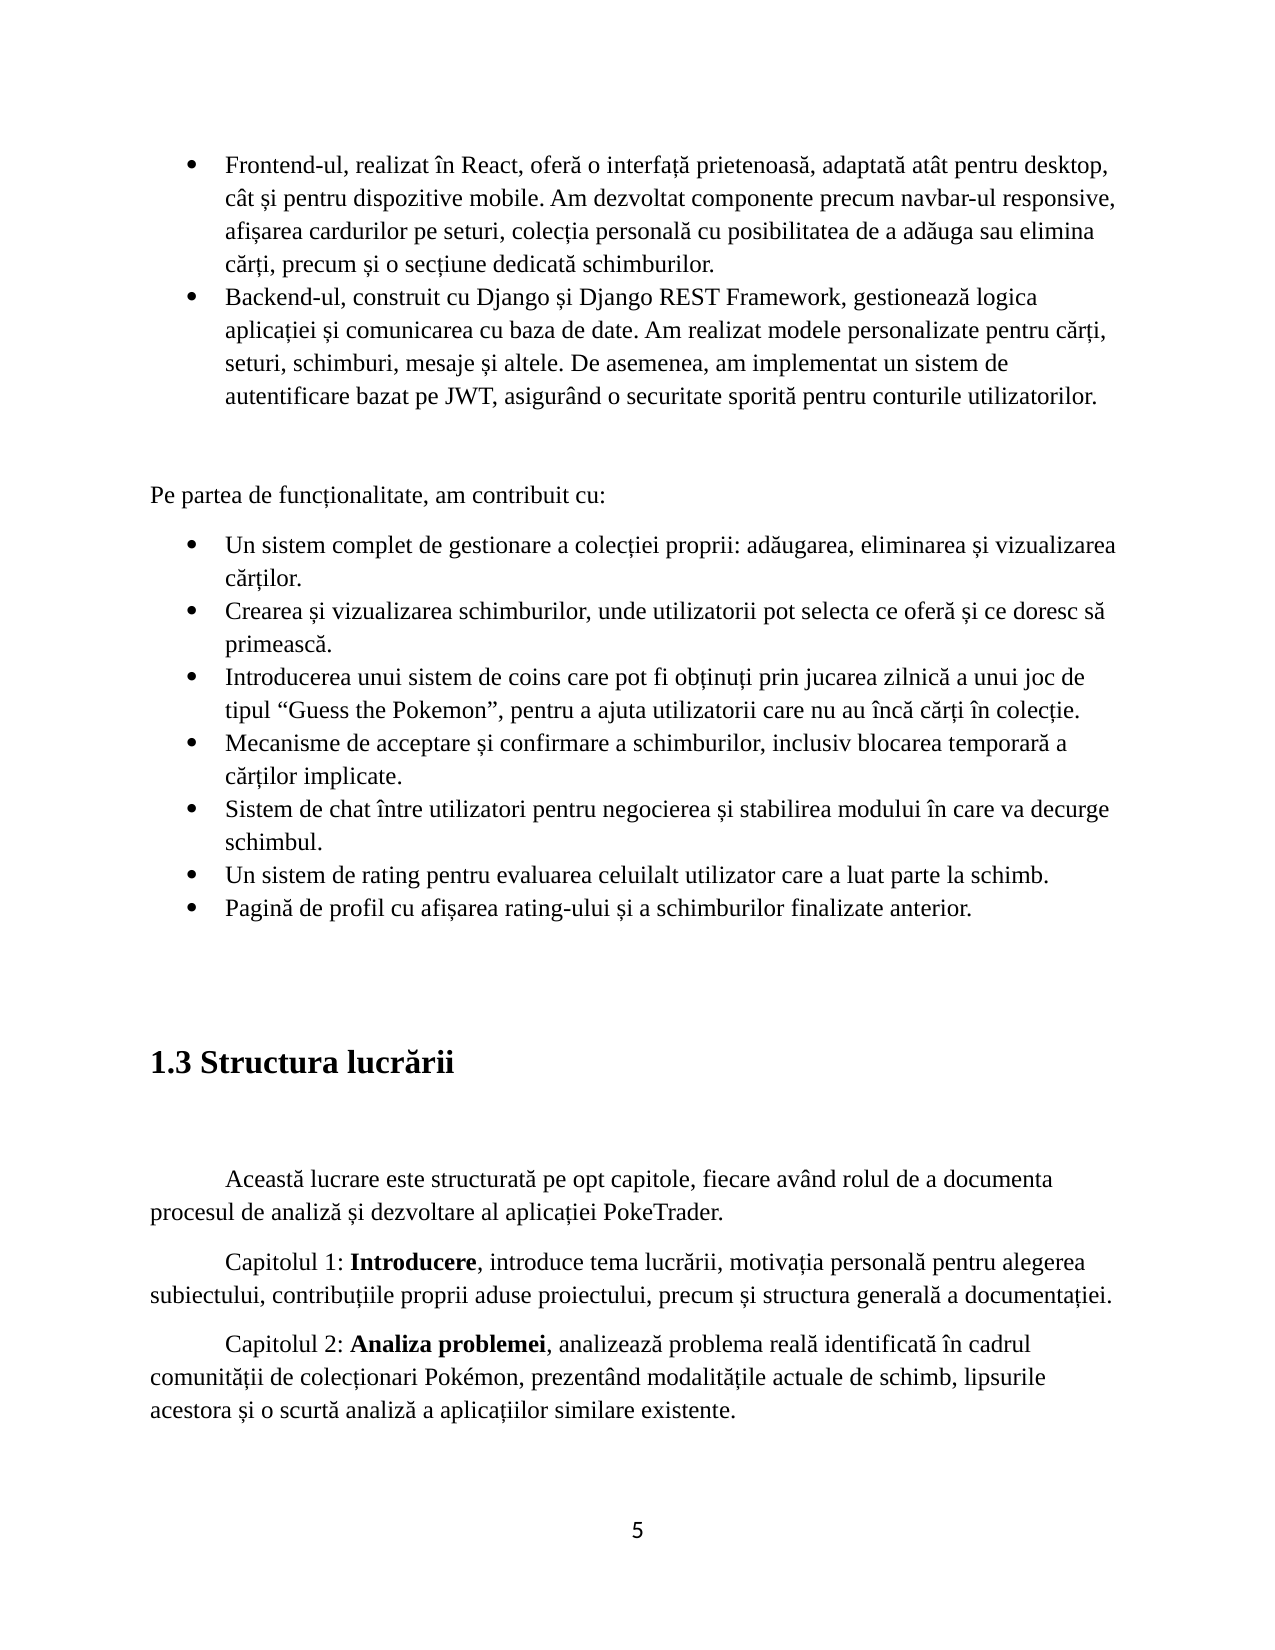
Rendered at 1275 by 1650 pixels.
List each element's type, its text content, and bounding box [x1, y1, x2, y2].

text Pe partea de funcționalitate, am contribuit cu: [150, 481, 1125, 509]
list Un sistem de rating pentru evaluarea celuilalt utilizator care a luat parte la schimb. [187, 860, 1125, 889]
list Frontend-ul, realizat în React, oferă o interfață prietenoasă, adaptată atât pentru desktop, cât și pentru dispozitive mobile. Am dezvoltat componente precum navbar-ul responsive, afișarea cardurilor pe seturi, colecția personală cu posibilitatea de a adăuga sau elimina cărți, precum și o secțiune dedicată schimburilor. [187, 150, 1125, 278]
list Mecanisme de acceptare și confirmare a schimburilor, inclusiv blocarea temporară a cărților implicate. [187, 728, 1125, 790]
text 1.3 Structura lucrării [150, 1042, 1125, 1081]
list Backend-ul, construit cu Django și Django REST Framework, gestionează logica aplicației și comunicarea cu baza de date. Am realizat modele personalizate pentru cărți, seturi, schimburi, mesaje și altele. De asemenea, am implementat un sistem de autentificare bazat pe JWT, asigurând o securitate sporită pentru conturile utilizatorilor. [187, 282, 1125, 410]
list Pagină de profil cu afișarea rating-ului și a schimburilor finalizate anterior. [187, 893, 1125, 922]
text Capitolul 2: Analiza problemei, analizează problema reală identificată în cadrul comunității de colecționari Pokémon, prezentând modalitățile actuale de schimb, lipsurile acestora și o scurtă analiză a aplicațiilor similare existente. [150, 1329, 1125, 1424]
list Sistem de chat între utilizatori pentru negocierea și stabilirea modului în care va decurge schimbul. [187, 794, 1125, 856]
text Această lucrare este structurată pe opt capitole, fiecare având rolul de a documenta procesul de analiză și dezvoltare al aplicației PokeTrader. [150, 1164, 1125, 1226]
text Capitolul 1: Introducere, introduce tema lucrării, motivația personală pentru alegerea subiectului, contribuțiile proprii aduse proiectului, precum și structura generală a documentației. [150, 1247, 1125, 1308]
list Crearea și vizualizarea schimburilor, unde utilizatorii pot selecta ce oferă și ce doresc să primească. [187, 596, 1125, 658]
list Introducerea unui sistem de coins care pot fi obținuți prin jucarea zilnică a unui joc de tipul “Guess the Pokemon”, pentru a ajuta utilizatorii care nu au încă cărți în colecție. [187, 662, 1125, 724]
list Un sistem complet de gestionare a colecției proprii: adăugarea, eliminarea și vizualizarea cărților. [187, 530, 1125, 592]
